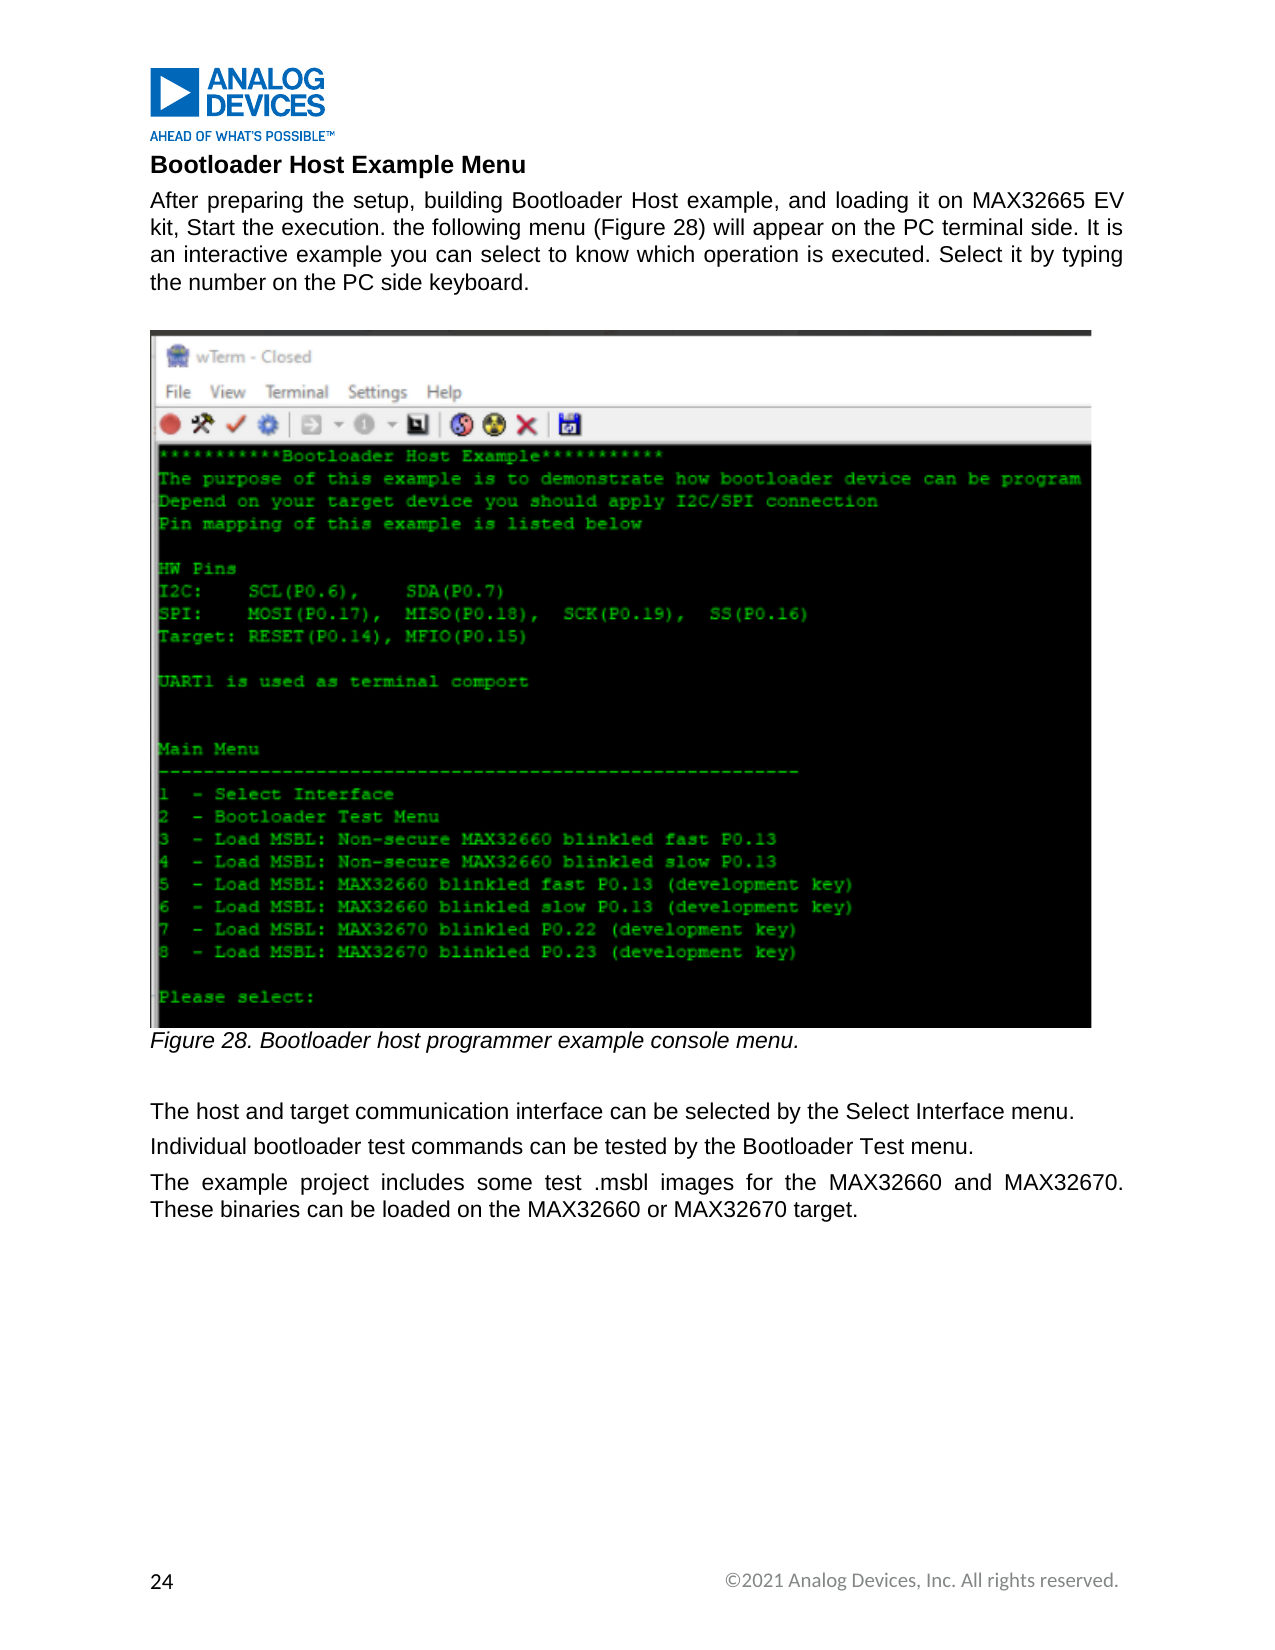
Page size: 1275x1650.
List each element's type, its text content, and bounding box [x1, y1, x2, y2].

text Individual bootloader test commands can be tested by the Bootloader Test menu. [150, 1133, 1125, 1160]
text The host and target communication interface can be selected by the Select Interface menu. [150, 1098, 1125, 1125]
text The example project includes some test .msbl images for the MAX32660 and MAX32670. These binaries can be loaded on the MAX32660 or MAX32670 target. [150, 1168, 1125, 1223]
text Figure 28. Bootloader host programmer example console menu. [800, 331, 1125, 1054]
subtitle Bootloader Host Example Menu [150, 150, 1125, 179]
picture [150, 330, 1092, 1028]
text After preparing the setup, building Bootloader Host example, and loading it on MAX32665 EV kit, Start the execution. the following menu (Figure 28) will appear on the PC terminal side. It is an interactive example you can select to know which operation is executed. Select it by typing the number on the PC side keyboard. [150, 187, 1125, 295]
